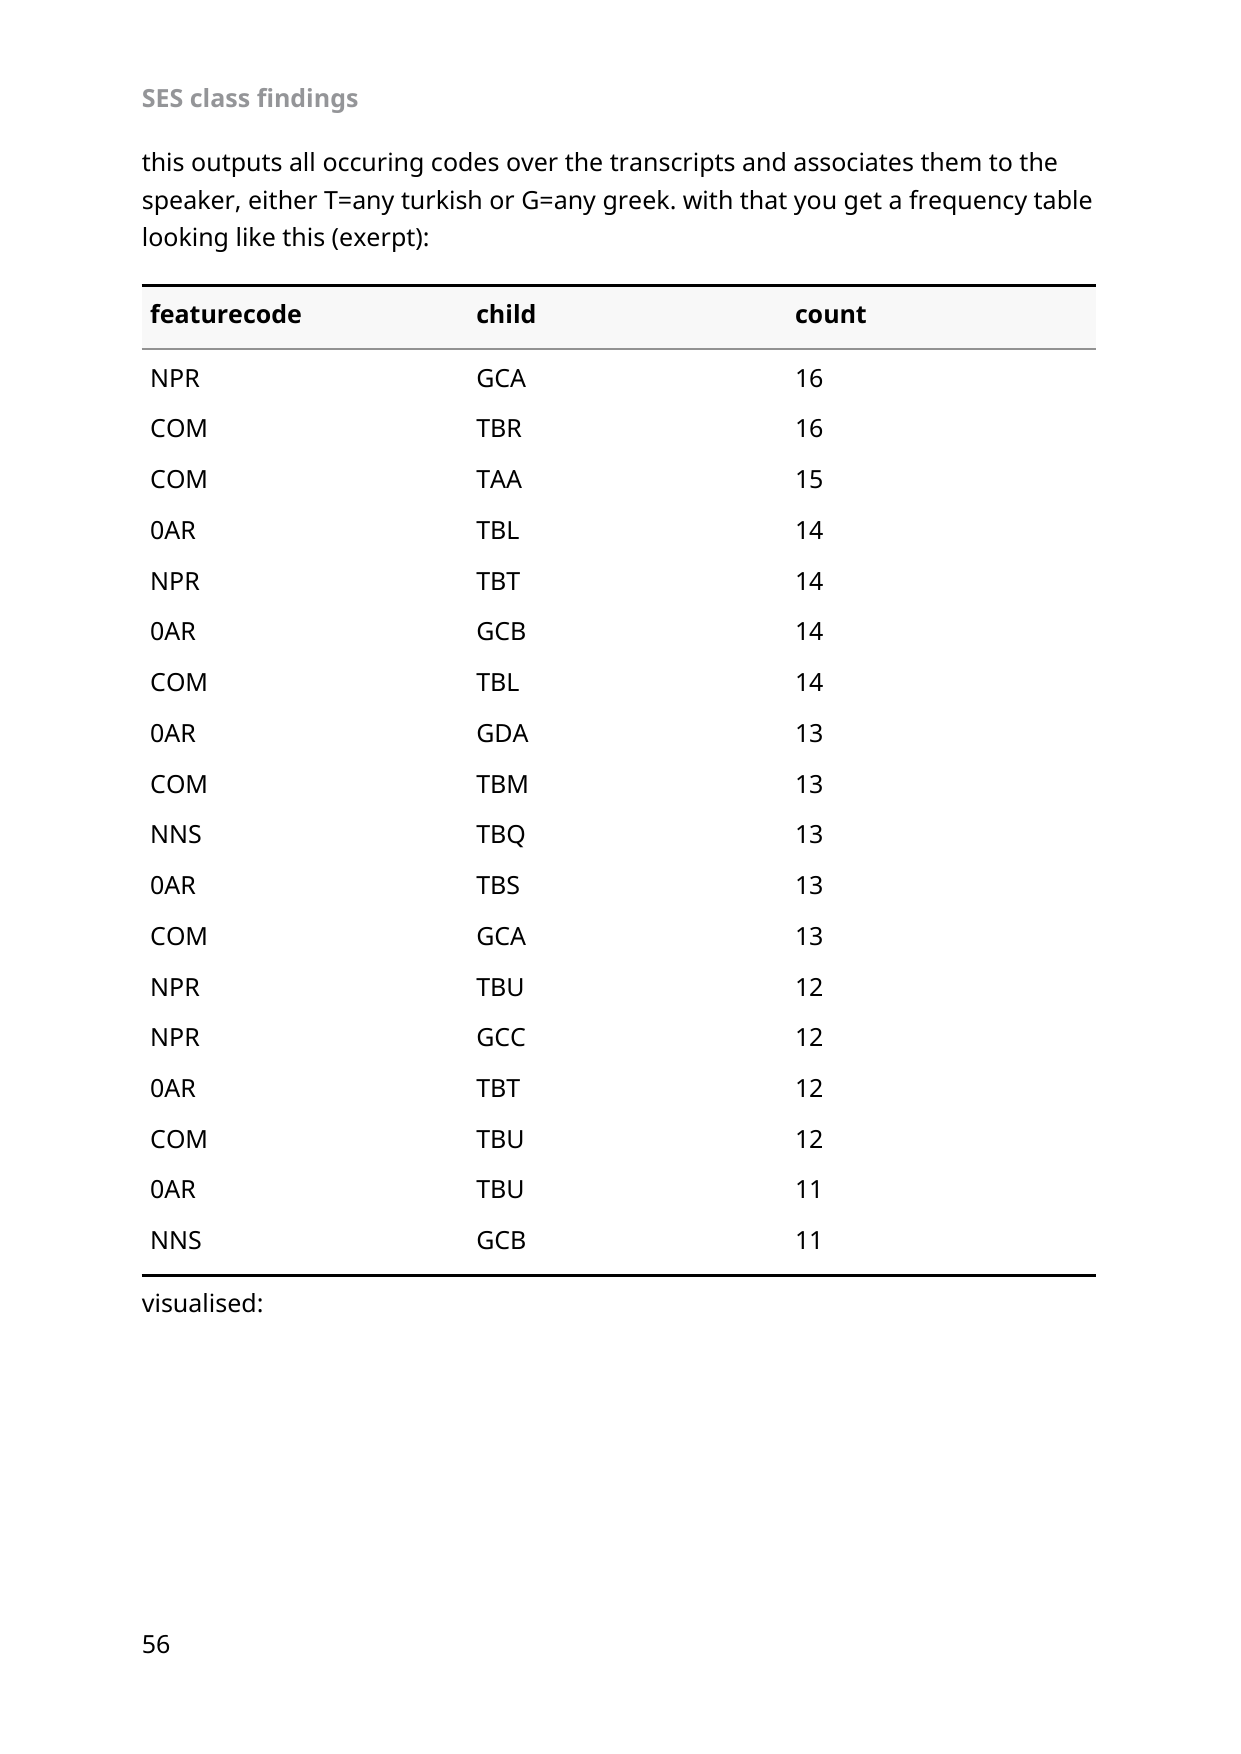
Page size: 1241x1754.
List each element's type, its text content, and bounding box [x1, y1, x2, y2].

table_cell 11 [779, 1215, 1096, 1273]
table_header featurecode [142, 287, 460, 348]
table_cell TBT [460, 1062, 779, 1113]
table_cell GCB [460, 1215, 779, 1273]
table_cell 13 [779, 859, 1096, 910]
table_cell 13 [779, 758, 1096, 809]
table_cell 15 [779, 454, 1096, 504]
table_cell NPR [142, 350, 460, 403]
table_cell TAA [460, 454, 779, 504]
table_cell 12 [779, 961, 1096, 1012]
table_cell TBU [460, 1164, 779, 1214]
table_header child [460, 287, 779, 348]
table_cell COM [142, 758, 460, 809]
table_cell GCB [460, 606, 779, 656]
table_cell TBU [460, 961, 779, 1012]
table_cell COM [142, 656, 460, 707]
text this outputs all occuring codes over the transcripts and associates them to the speaker, either T=any turkish or G=any greek. with that you get a frequency table looking like this (exerpt): [142, 142, 1098, 254]
table_cell TBQ [460, 809, 779, 859]
table_cell GCA [460, 910, 779, 961]
table_cell COM [142, 454, 460, 504]
table_cell NNS [142, 809, 460, 859]
table_cell 0AR [142, 606, 460, 656]
table_cell TBL [460, 504, 779, 555]
table_cell 13 [779, 707, 1096, 758]
text visualised: [142, 1282, 1098, 1320]
table_cell TBT [460, 555, 779, 606]
table_cell 12 [779, 1012, 1096, 1062]
table_cell 14 [779, 656, 1096, 707]
table_cell TBS [460, 859, 779, 910]
table_header count [779, 287, 1096, 348]
table_cell COM [142, 910, 460, 961]
table_cell NPR [142, 961, 460, 1012]
table_cell NPR [142, 1012, 460, 1062]
table_cell 14 [779, 504, 1096, 555]
table_cell NNS [142, 1215, 460, 1273]
table_cell 12 [779, 1113, 1096, 1164]
table_cell COM [142, 1113, 460, 1164]
table_cell GCC [460, 1012, 779, 1062]
table_cell TBR [460, 403, 779, 453]
table_cell 0AR [142, 859, 460, 910]
table_cell NPR [142, 555, 460, 606]
table_cell 14 [779, 555, 1096, 606]
table_cell TBM [460, 758, 779, 809]
table_cell 16 [779, 403, 1096, 453]
table_cell TBL [460, 656, 779, 707]
table_cell 12 [779, 1062, 1096, 1113]
table_cell COM [142, 403, 460, 453]
table_cell 13 [779, 809, 1096, 859]
table_cell GDA [460, 707, 779, 758]
table_cell 14 [779, 606, 1096, 656]
table_cell 0AR [142, 707, 460, 758]
table_cell 0AR [142, 1164, 460, 1214]
table_cell 0AR [142, 1062, 460, 1113]
table_cell 16 [779, 350, 1096, 403]
table_cell TBU [460, 1113, 779, 1164]
table_cell 0AR [142, 504, 460, 555]
table_cell GCA [460, 350, 779, 403]
table_cell 11 [779, 1164, 1096, 1214]
table_cell 13 [779, 910, 1096, 961]
